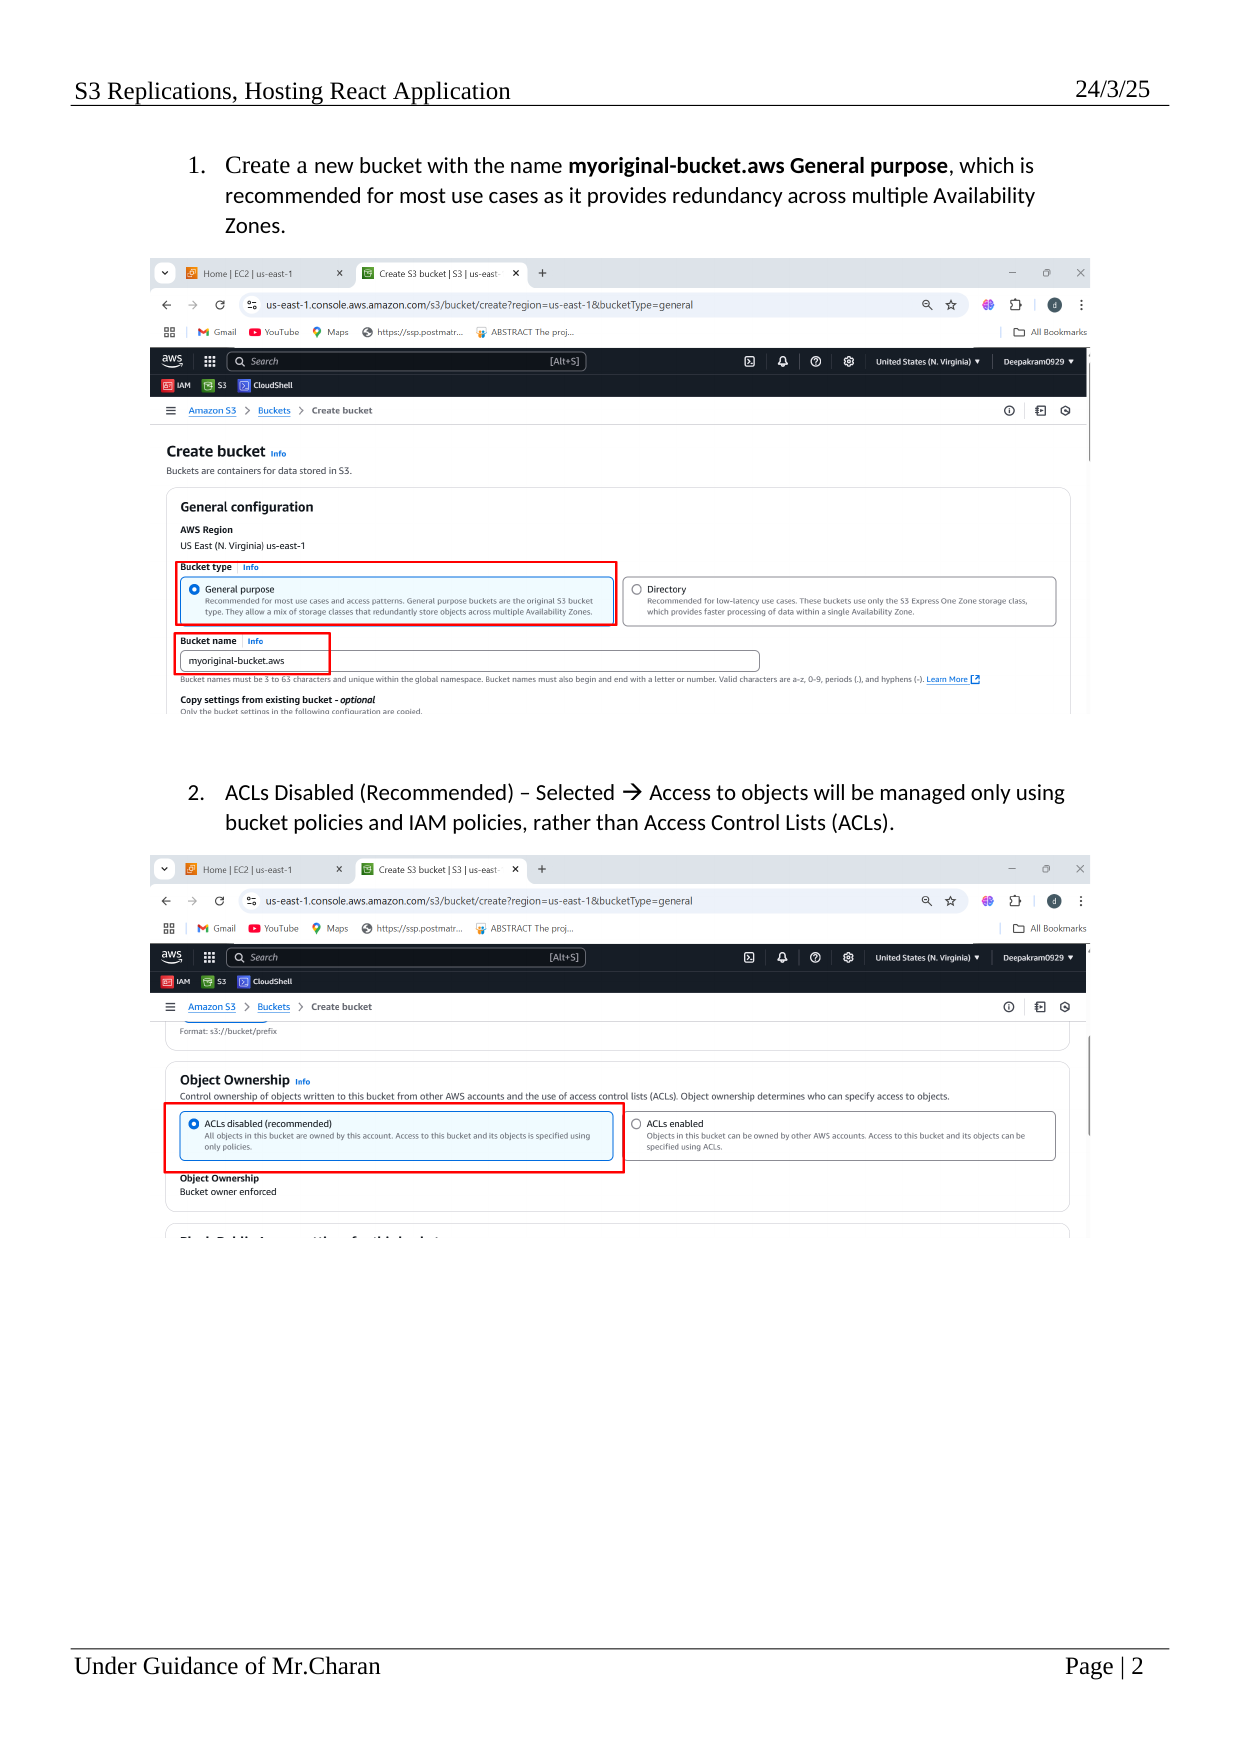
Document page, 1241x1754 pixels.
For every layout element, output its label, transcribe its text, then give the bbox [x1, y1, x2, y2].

list ACLs Disabled (Recommended) – Selected Access to objects will be managed only using bucket policies and IAM policies, rather than Access Control Lists (ACLs). [187, 778, 1090, 836]
picture [150, 855, 1091, 1238]
list Create a new bucket with the name myoriginal-bucket.aws General purpose, which is recommended for most use cases as it provides redundancy across multiple Availability Zones. [187, 150, 1090, 239]
picture [150, 258, 1091, 714]
